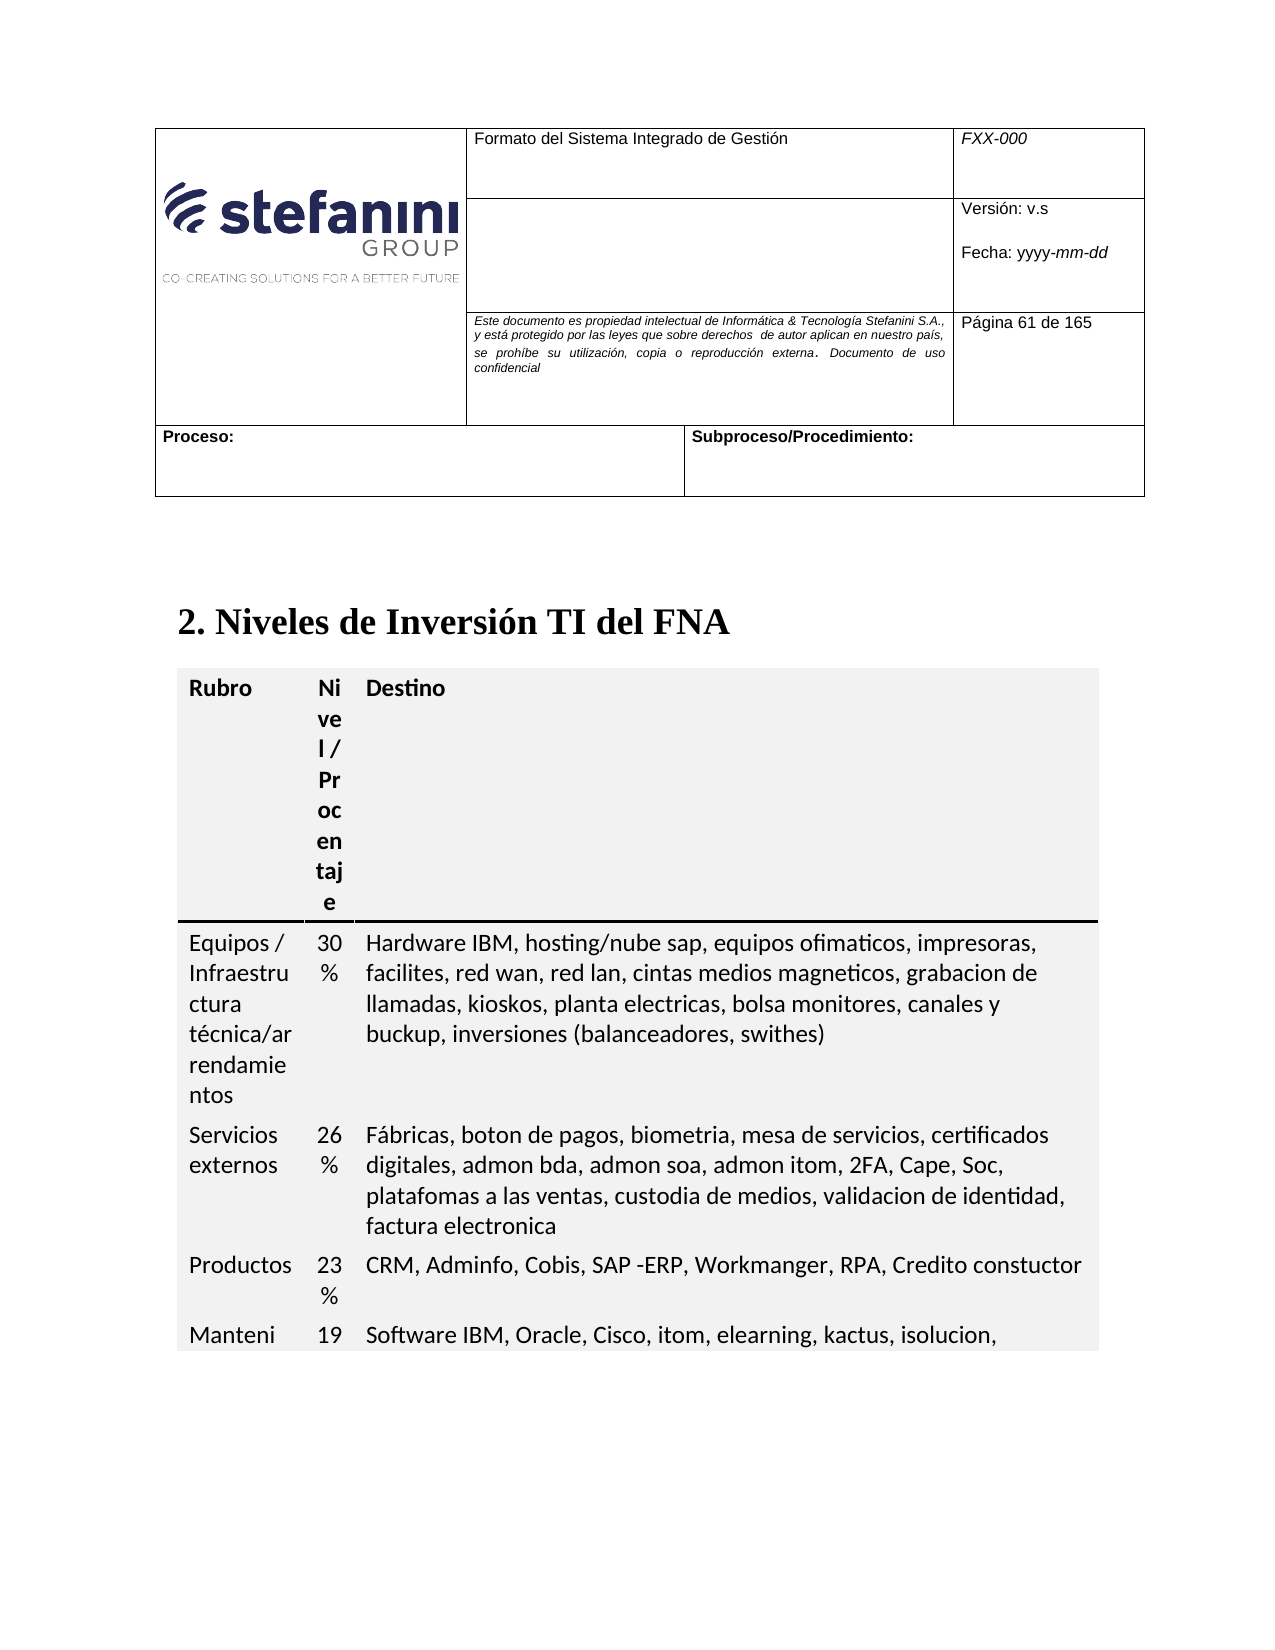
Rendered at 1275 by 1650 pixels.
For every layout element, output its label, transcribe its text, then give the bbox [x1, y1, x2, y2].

table_cell Software IBM, Oracle, Cisco, itom, elearning, kactus, isolucion, microsoft, motores bases de datos, megahopex, adobe cloud, Vmware, red hat, sistema de turnos, bizagi, DLP, logica, ciberseguridad, herramientas ciberdefensa, qualitty, pam, antimalware, goanywere, Microfocus fortify - idm, dam [355, 1315, 1098, 1349]
table_header Rubro [178, 669, 304, 920]
table_header Nivel / Procentaje [305, 669, 354, 920]
table_cell 26% [305, 1115, 354, 1244]
table_cell CRM, Adminfo, Cobis, SAP -ERP, Workmanger, RPA, Credito constuctor [355, 1246, 1098, 1314]
picture [162, 182, 460, 286]
table_cell 30% [305, 923, 354, 1114]
table_cell 19% [305, 1315, 354, 1349]
table_cell Servicios externos [178, 1115, 304, 1244]
table_header Destino [355, 669, 1098, 920]
table_cell Fábricas, boton de pagos, biometria, mesa de servicios, certificados digitales, admon bda, admon soa, admon itom, 2FA, Cape, Soc, platafomas a las ventas, custodia de medios, validacion de identidad, factura electronica [355, 1115, 1098, 1244]
table_cell Mantenimiento Licencias/suscripcion [178, 1315, 304, 1349]
subtitle 2. Niveles de Inversión TI del FNA [177, 599, 1098, 642]
table_cell Equipos / Infraestructura técnica/arrendamientos [178, 923, 304, 1114]
table_cell Productos [178, 1246, 304, 1314]
table_cell Hardware IBM, hosting/nube sap, equipos ofimaticos, impresoras, facilites, red wan, red lan, cintas medios magneticos, grabacion de llamadas, kioskos, planta electricas, bolsa monitores, canales y buckup, inversiones (balanceadores, swithes) [355, 923, 1098, 1114]
table_cell 23% [305, 1246, 354, 1314]
